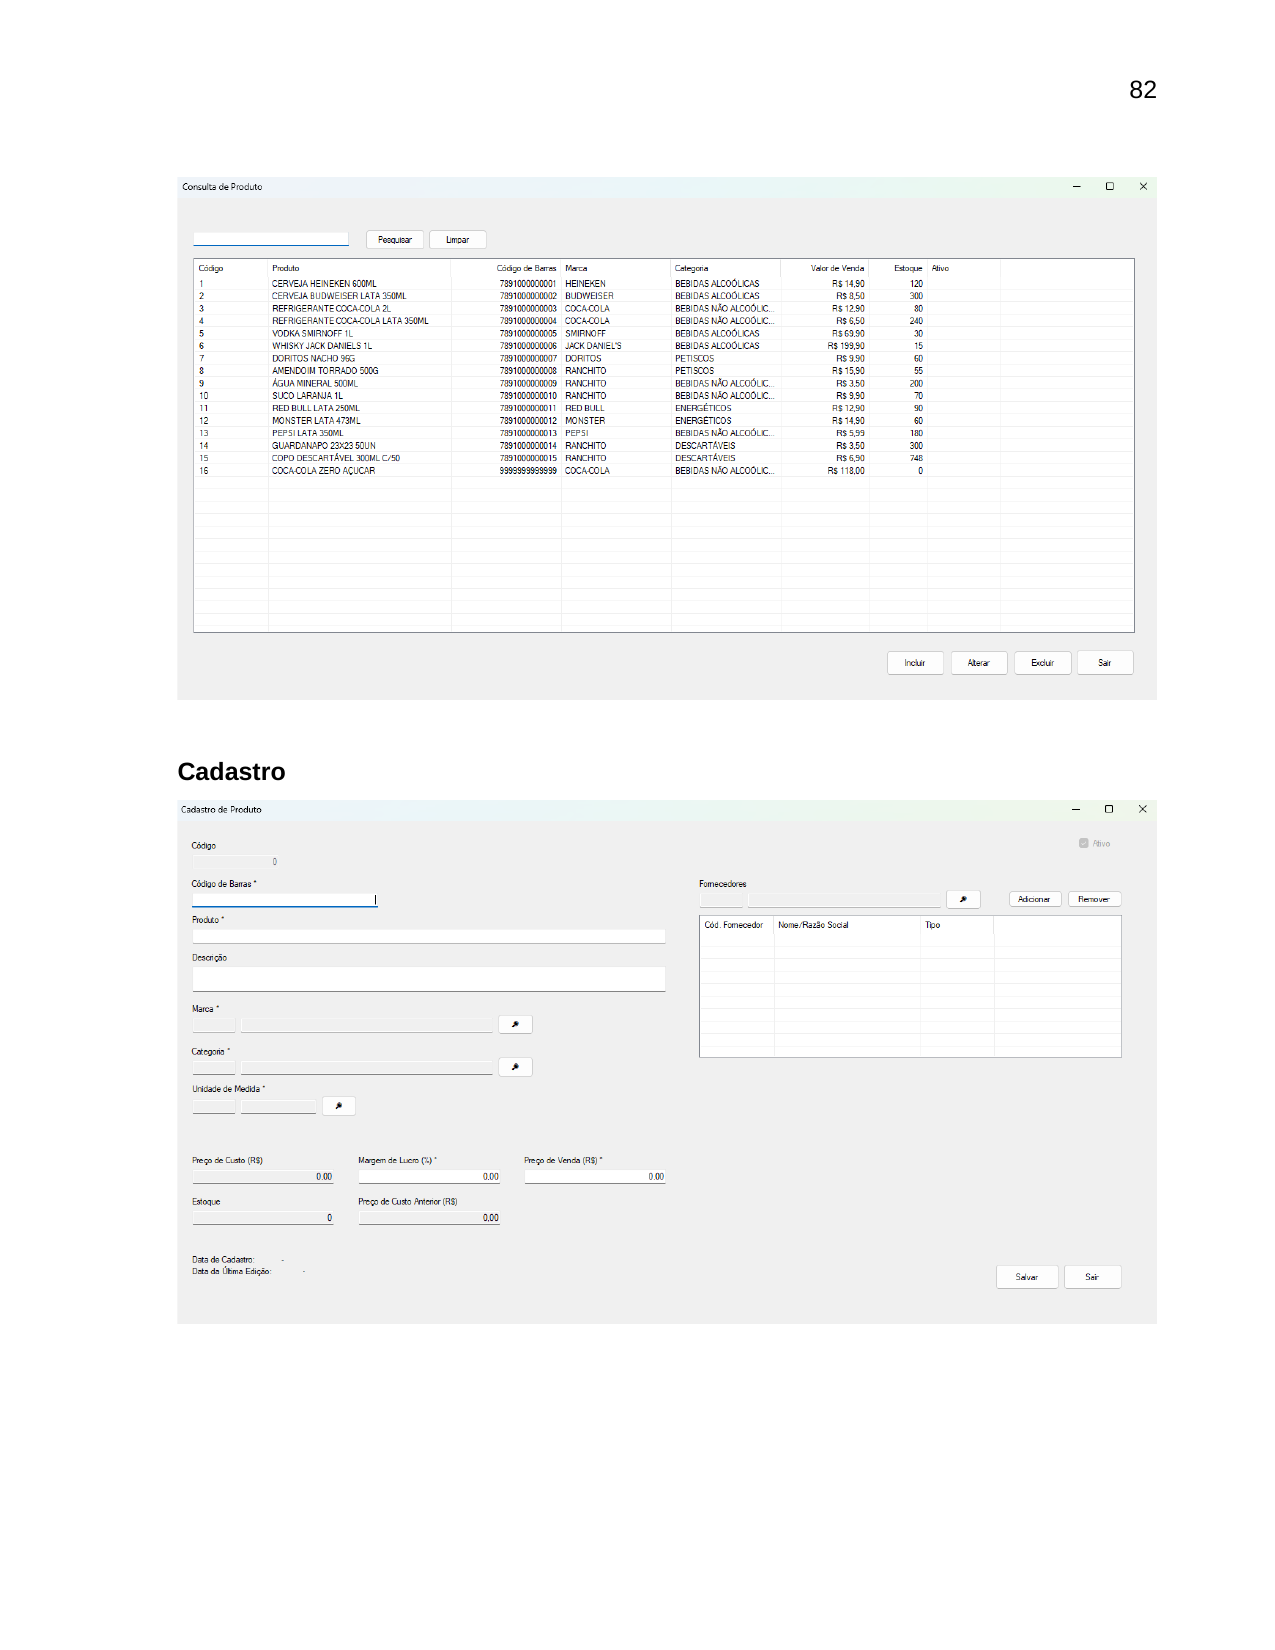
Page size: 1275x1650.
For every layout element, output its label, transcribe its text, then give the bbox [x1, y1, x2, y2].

picture [177, 800, 1157, 1324]
text Cadastro [177, 757, 1157, 786]
picture [177, 177, 1157, 700]
